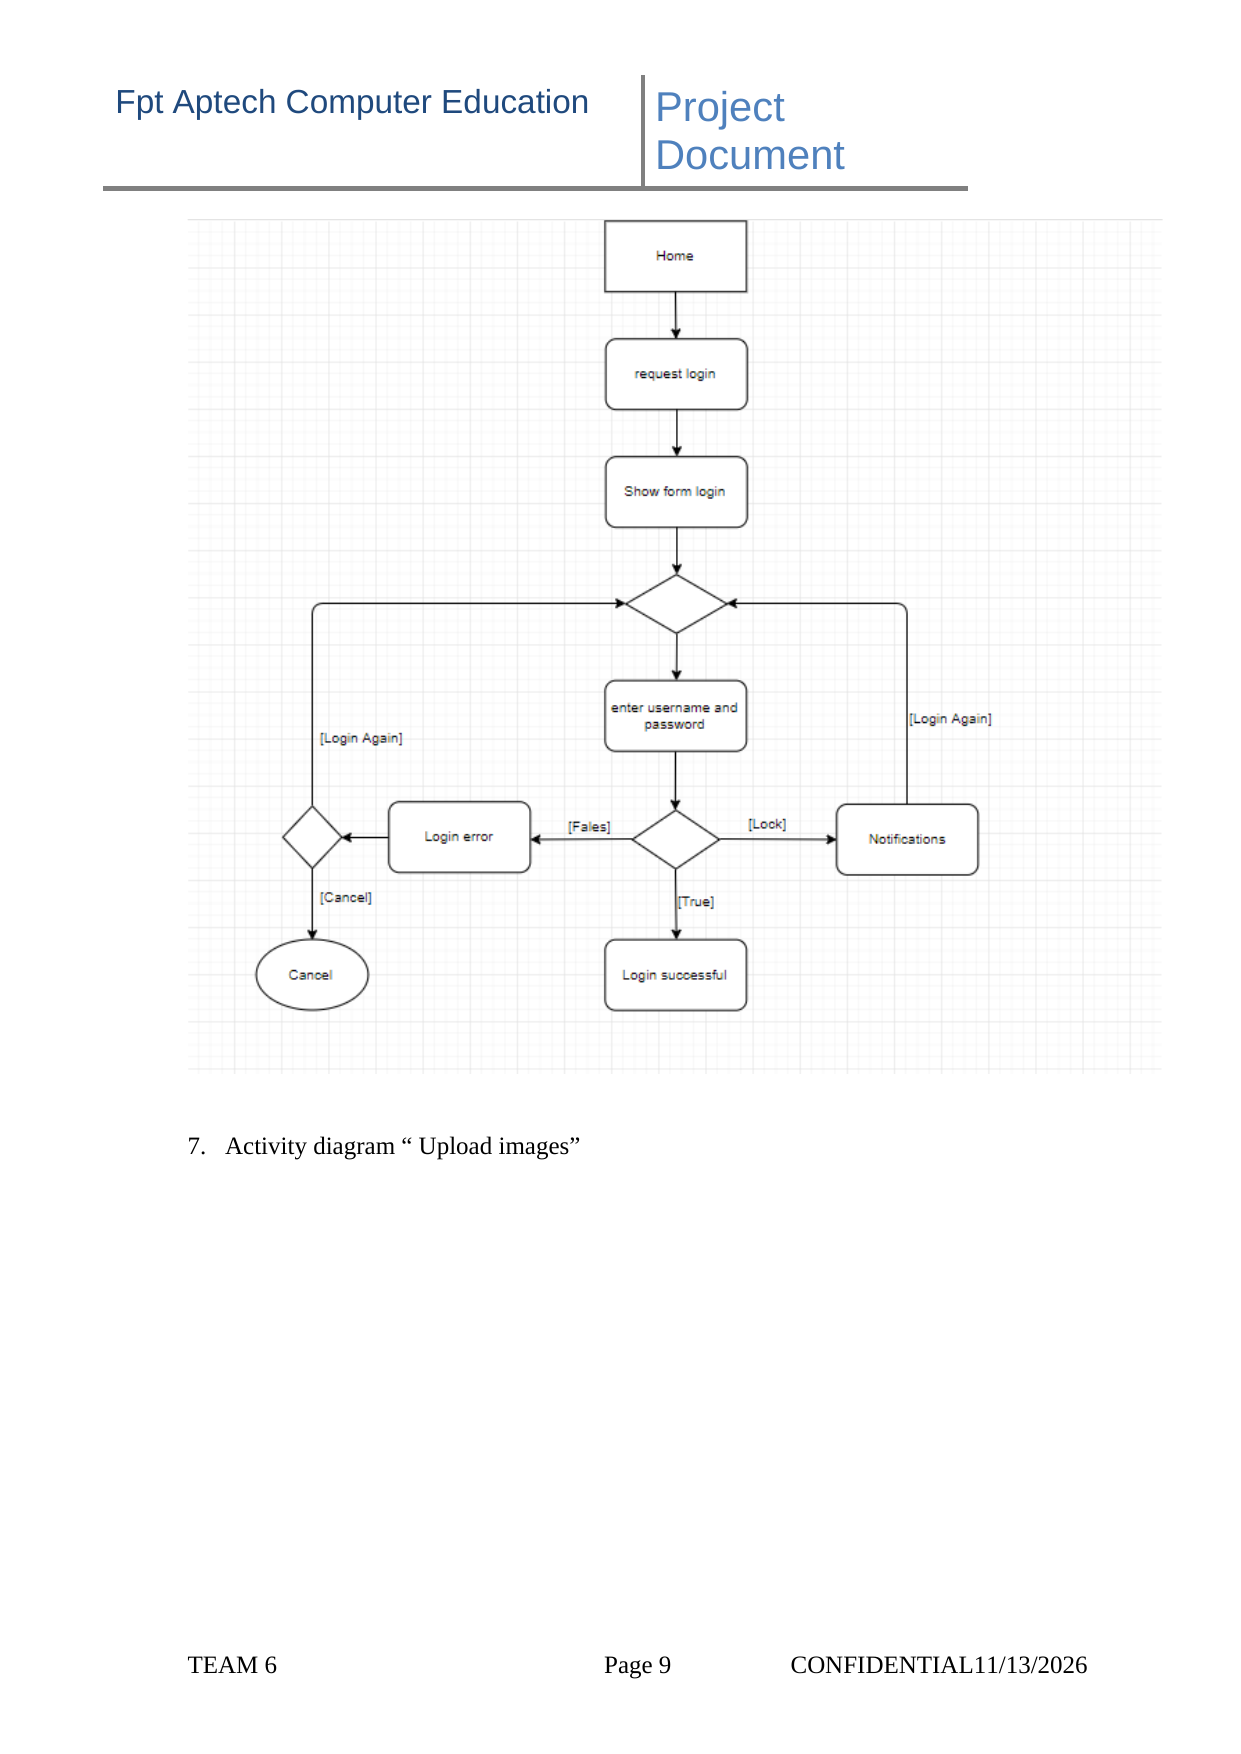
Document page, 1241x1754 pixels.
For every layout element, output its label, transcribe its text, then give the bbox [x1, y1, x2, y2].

picture [187, 219, 1163, 1074]
list Activity diagram “ Upload images” [187, 1131, 1053, 1160]
